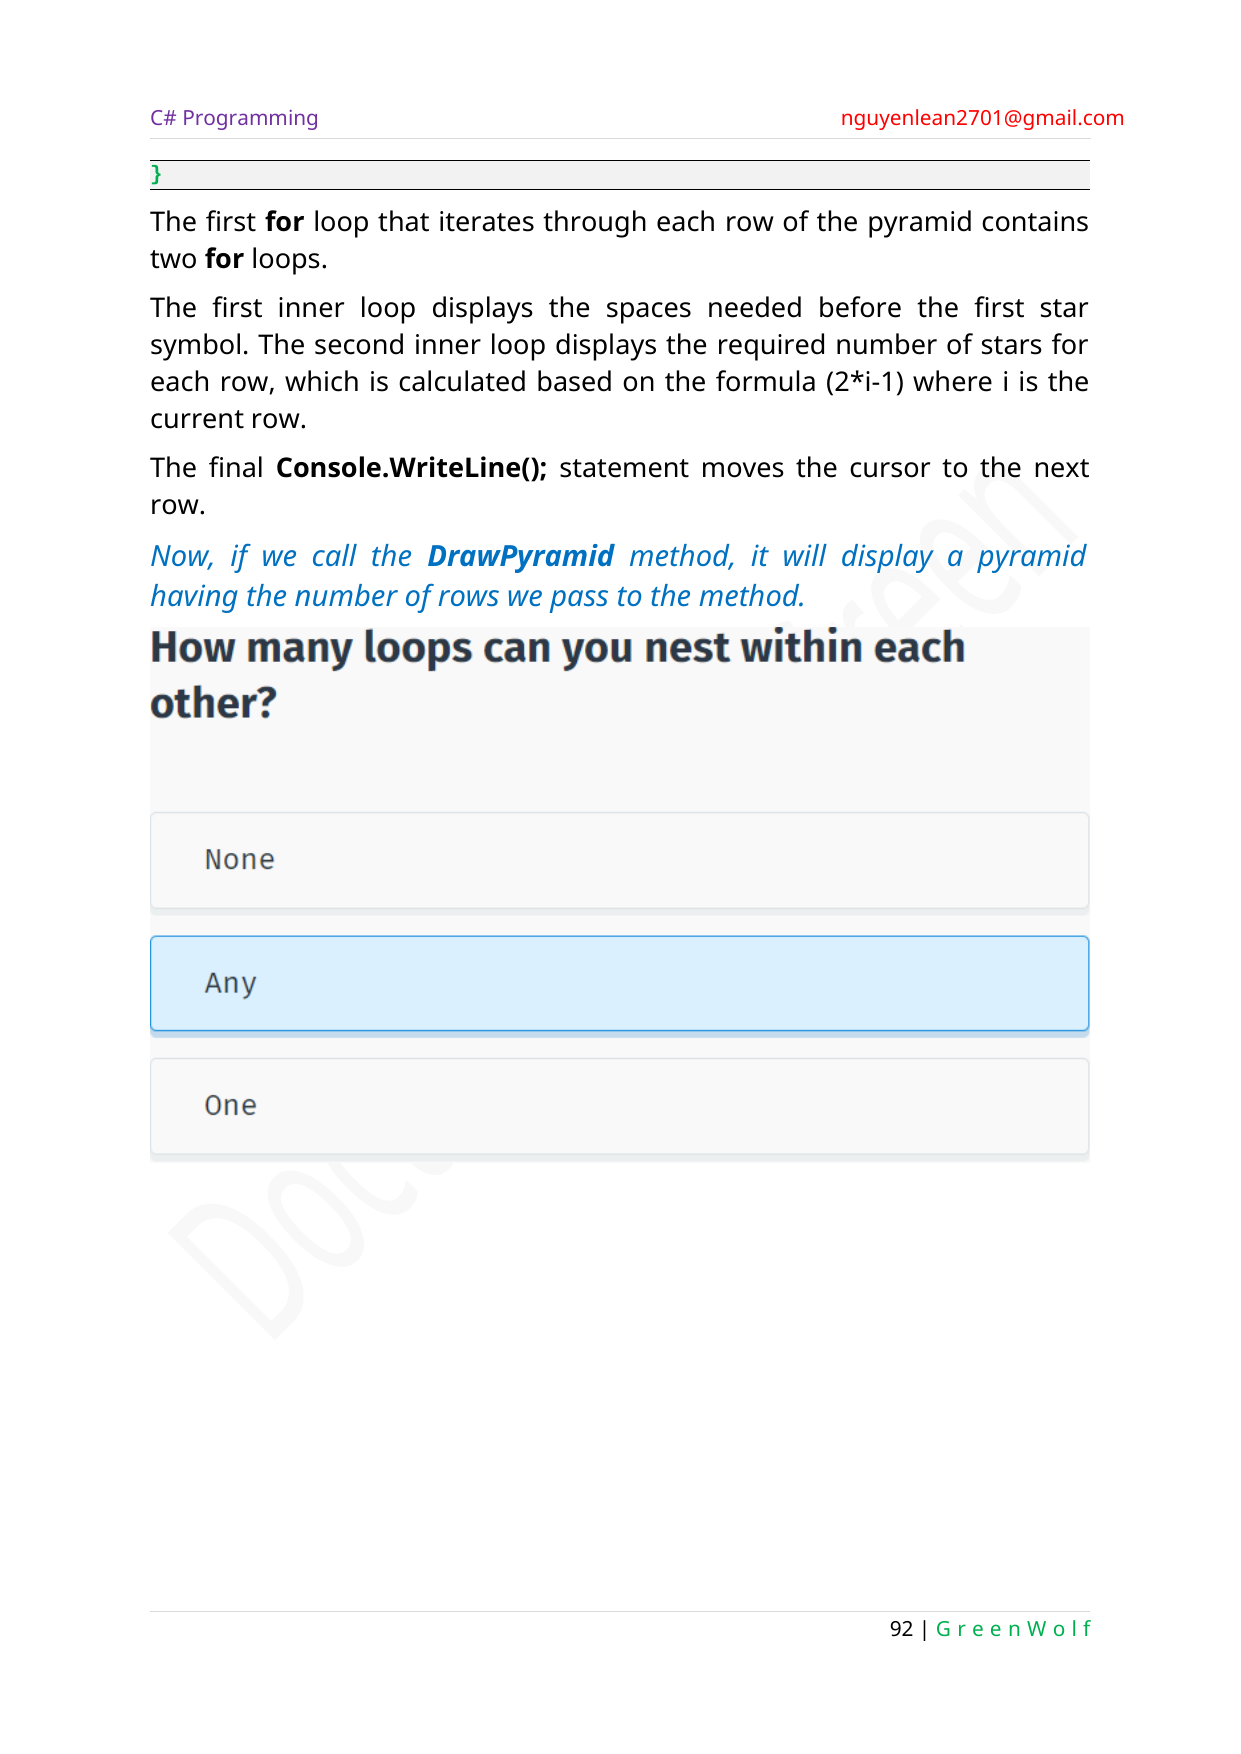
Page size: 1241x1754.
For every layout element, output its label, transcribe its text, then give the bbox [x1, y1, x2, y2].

text The first for loop that iterates through each row of the pyramid contains two for loops. [150, 203, 1090, 276]
picture [150, 627, 1091, 1163]
text Now, if we call the DrawPyramid method, it will display a pyramid having the number of rows we pass to the method. [150, 535, 1090, 614]
text The final Console.WriteLine(); statement moves the cursor to the next row. [150, 449, 1090, 523]
text The first inner loop displays the spaces needed before the first star symbol. The second inner loop displays the required number of stars for each row, which is calculated based on the formula (2*i-1) where i is the current row. [150, 289, 1090, 436]
text } [150, 161, 1090, 189]
